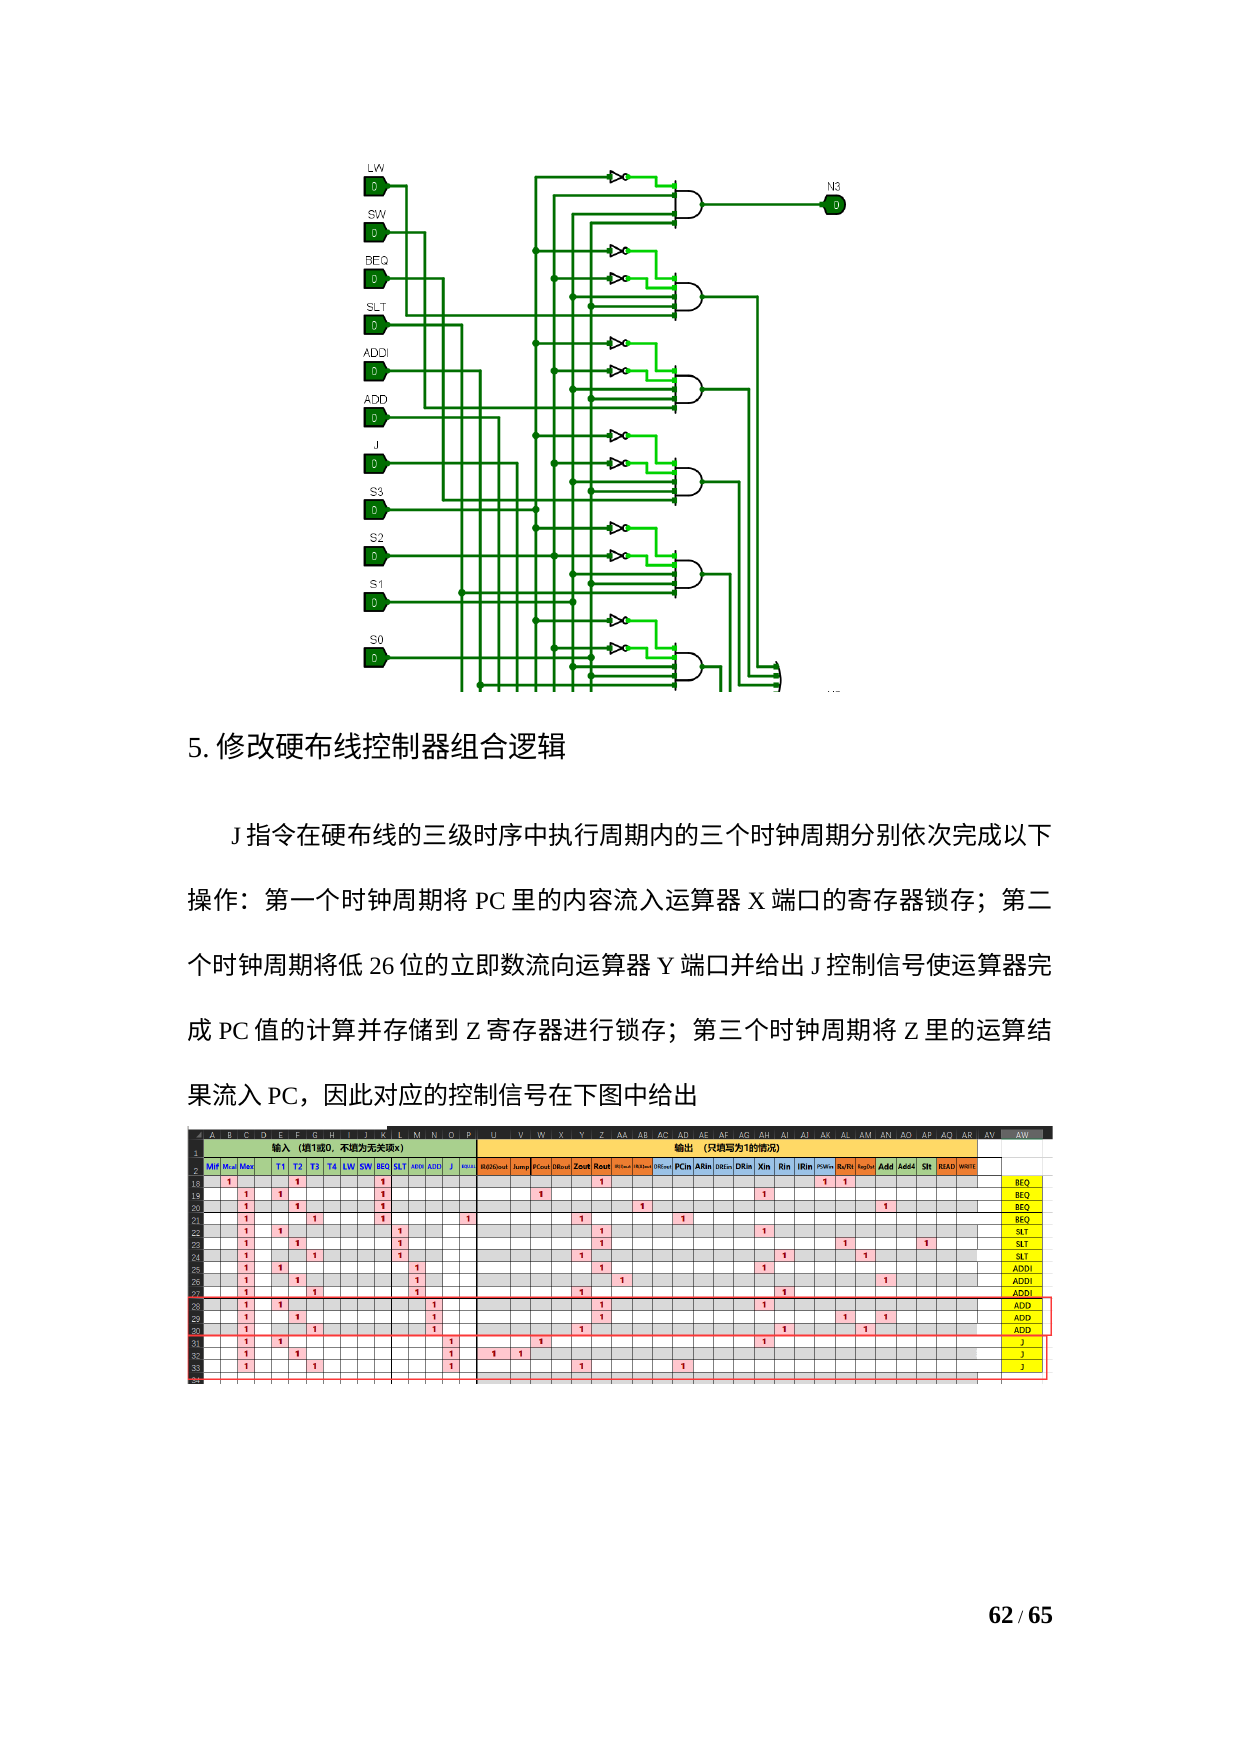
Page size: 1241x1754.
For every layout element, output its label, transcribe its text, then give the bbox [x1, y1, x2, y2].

text J指令在硬布线的三级时序中执行周期内的三个时钟周期分别依次完成以下操作：第一个时钟周期将PC里的内容流入运算器X端口的寄存器锁存；第二个时钟周期将低26位的立即数流向运算器Y端口并给出J控制信号使运算器完成PC值的计算并存储到Z寄存器进行锁存；第三个时钟周期将Z里的运算结果流入PC，因此对应的控制信号在下图中给出 [187, 801, 1053, 1126]
picture [353, 160, 887, 692]
subtitle 5. 修改硬布线控制器组合逻辑 [187, 713, 1053, 778]
picture [187, 1126, 1053, 1384]
